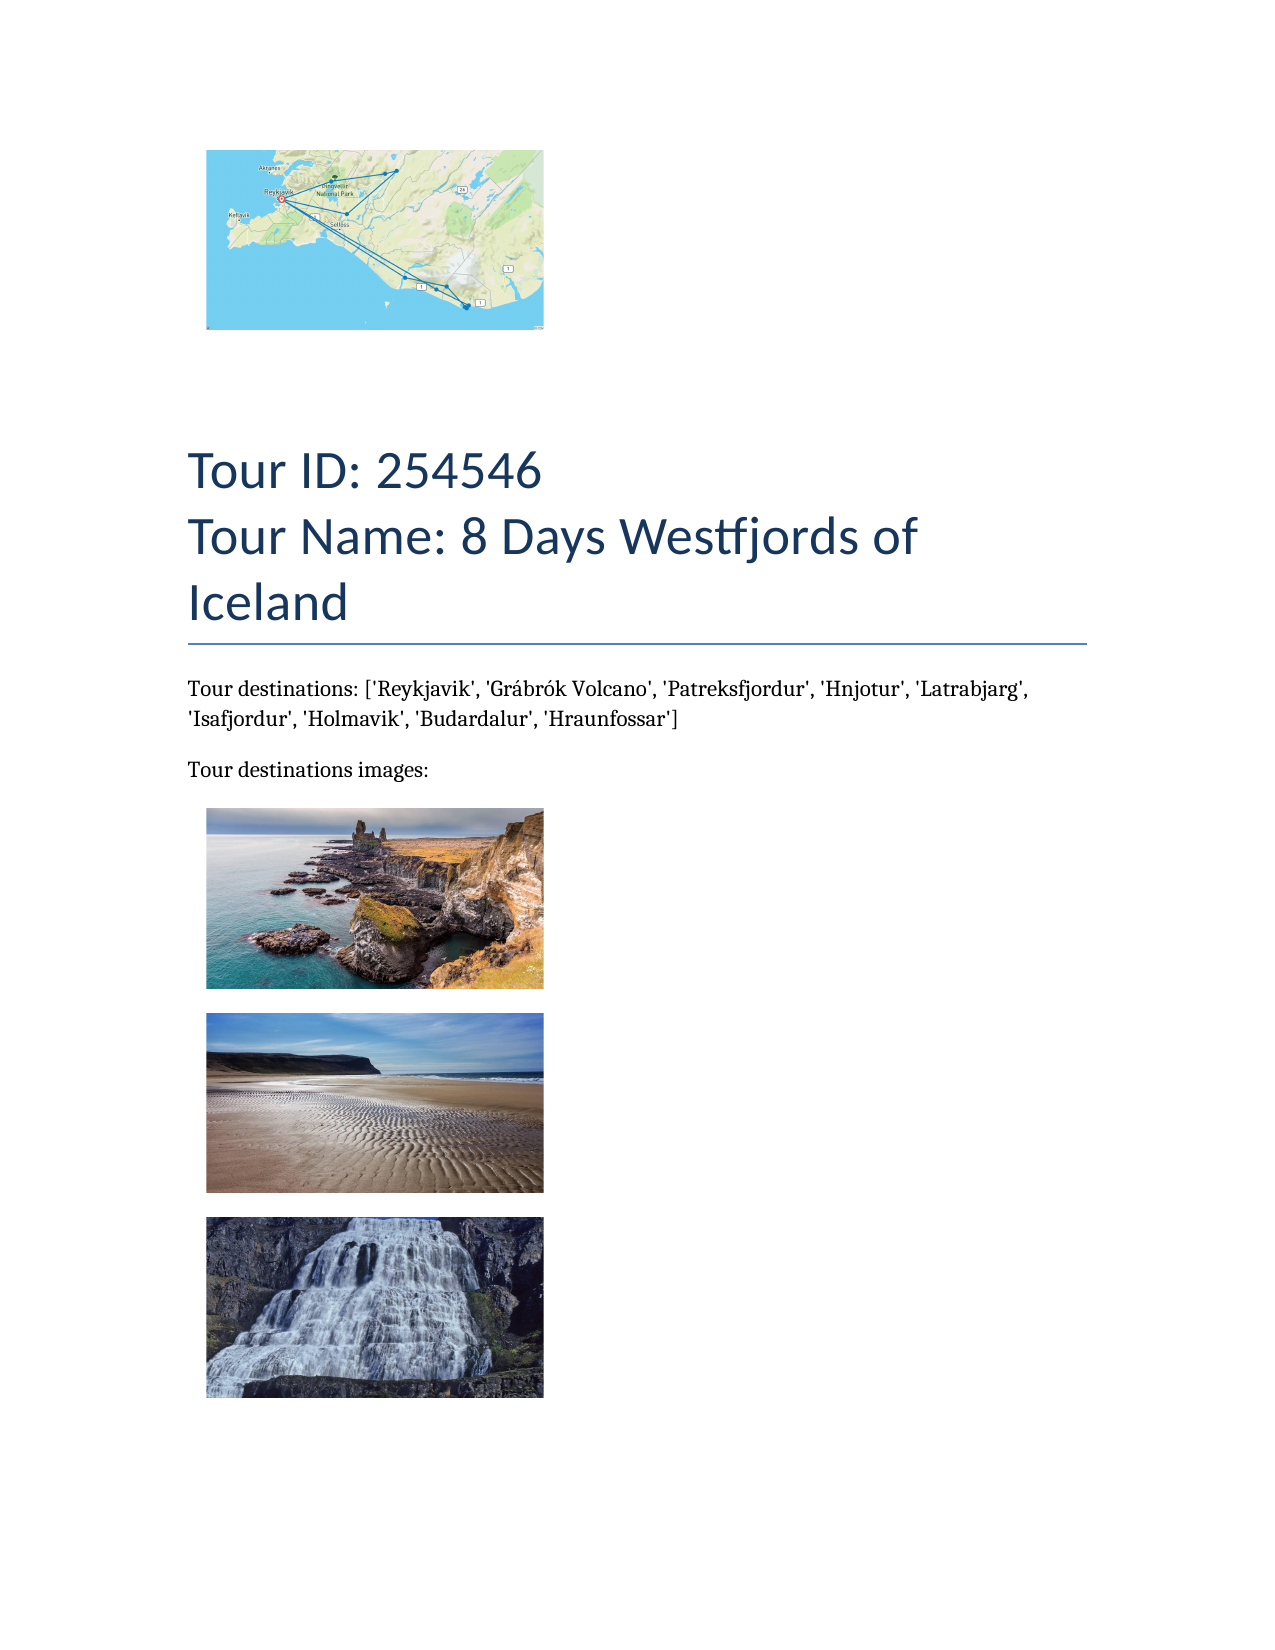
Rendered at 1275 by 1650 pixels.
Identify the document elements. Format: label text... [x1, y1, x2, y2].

picture [206, 808, 544, 989]
picture [206, 1013, 544, 1193]
picture [206, 150, 544, 330]
picture [206, 1217, 544, 1398]
title Tour ID: 254546 Tour Name: 8 Days Westfjords of Iceland [187, 436, 1087, 645]
text Tour destinations: ['Reykjavik', 'Grábrók Volcano', 'Patreksfjordur', 'Hnjotur', 'Latrabjarg', 'Isafjordur', 'Holmavik', 'Budardalur', 'Hraunfossar'] [187, 676, 1087, 733]
text Tour destinations images: [187, 757, 1087, 784]
